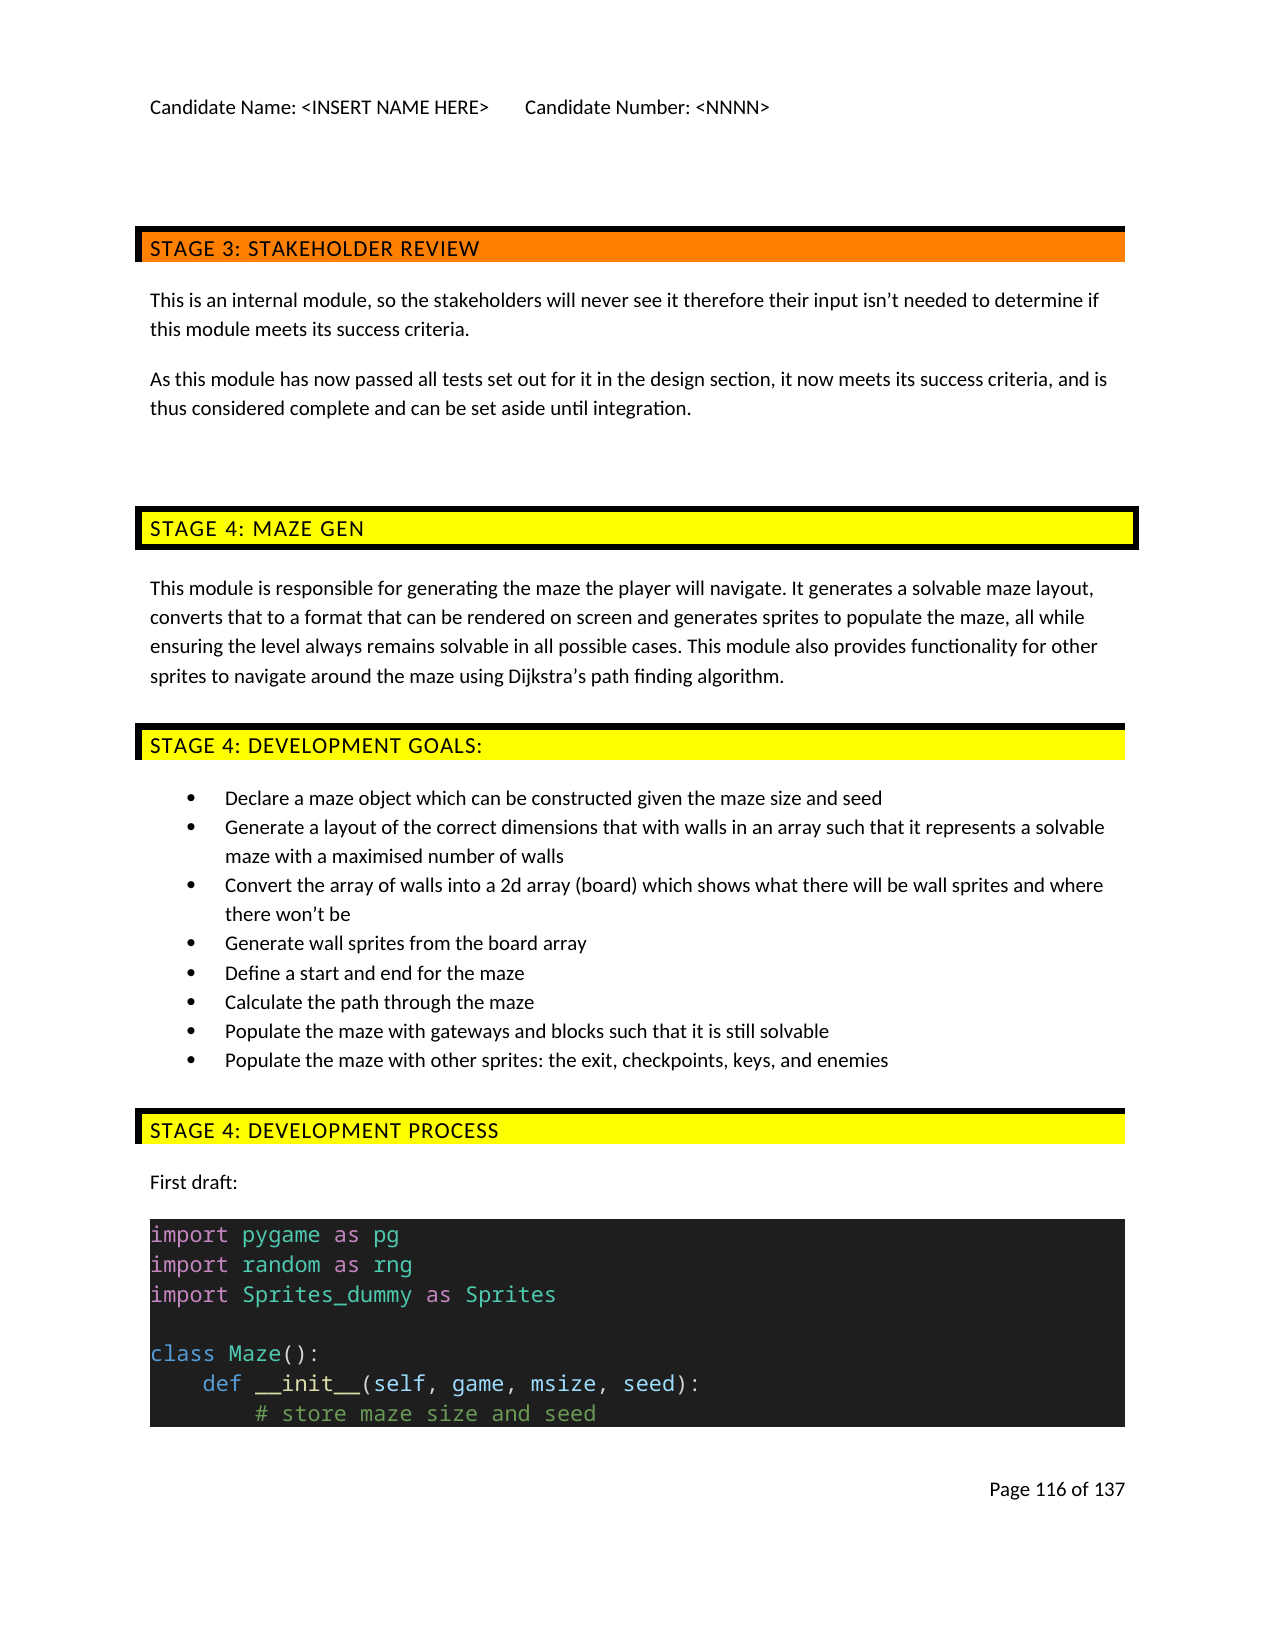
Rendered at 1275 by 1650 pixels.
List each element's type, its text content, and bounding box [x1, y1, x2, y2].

list Declare a maze object which can be constructed given the maze size and seed [187, 785, 1125, 810]
list Populate the maze with gateways and blocks such that it is still solvable [187, 1018, 1125, 1043]
list Generate a layout of the correct dimensions that with walls in an array such that it represents a solvable maze with a maximised number of walls [187, 814, 1125, 868]
text class Maze(): [150, 1338, 1125, 1368]
text Stage 4: Development Goals: [142, 730, 1125, 760]
text import pygame as pg [150, 1219, 1125, 1249]
text As this module has now passed all tests set out for it in the design section, it now meets its success criteria, and is thus considered complete and can be set aside until integration. [150, 366, 1125, 421]
list Calculate the path through the maze [187, 989, 1125, 1014]
text # store maze size and seed [150, 1398, 1125, 1427]
text def __init__(self, game, msize, seed): [150, 1368, 1125, 1398]
list Convert the array of walls into a 2d array (board) which shows what there will be wall sprites and where there won’t be [187, 872, 1125, 927]
text Stage 4: Maze Gen [142, 512, 1133, 544]
text import Sprites_dummy as Sprites [150, 1278, 1125, 1308]
list Generate wall sprites from the board array [187, 931, 1125, 956]
list Populate the maze with other sprites: the exit, checkpoints, keys, and enemies [187, 1047, 1125, 1073]
text Stage 3: Stakeholder Review [142, 232, 1125, 262]
text This is an internal module, so the stakeholders will never see it therefore their input isn’t needed to determine if this module meets its success criteria. [150, 287, 1125, 342]
text This module is responsible for generating the maze the player will navigate. It generates a solvable maze layout, converts that to a format that can be rendered on screen and generates sprites to populate the maze, all while ensuring the level always remains solvable in all possible cases. This module also provides functionality for other sprites to navigate around the maze using Dijkstra’s path finding algorithm. [150, 575, 1125, 688]
text import random as rng [150, 1249, 1125, 1278]
text Stage 4: Development Process [142, 1114, 1125, 1144]
list Define a start and end for the maze [187, 960, 1125, 985]
text First draft: [150, 1169, 1125, 1194]
